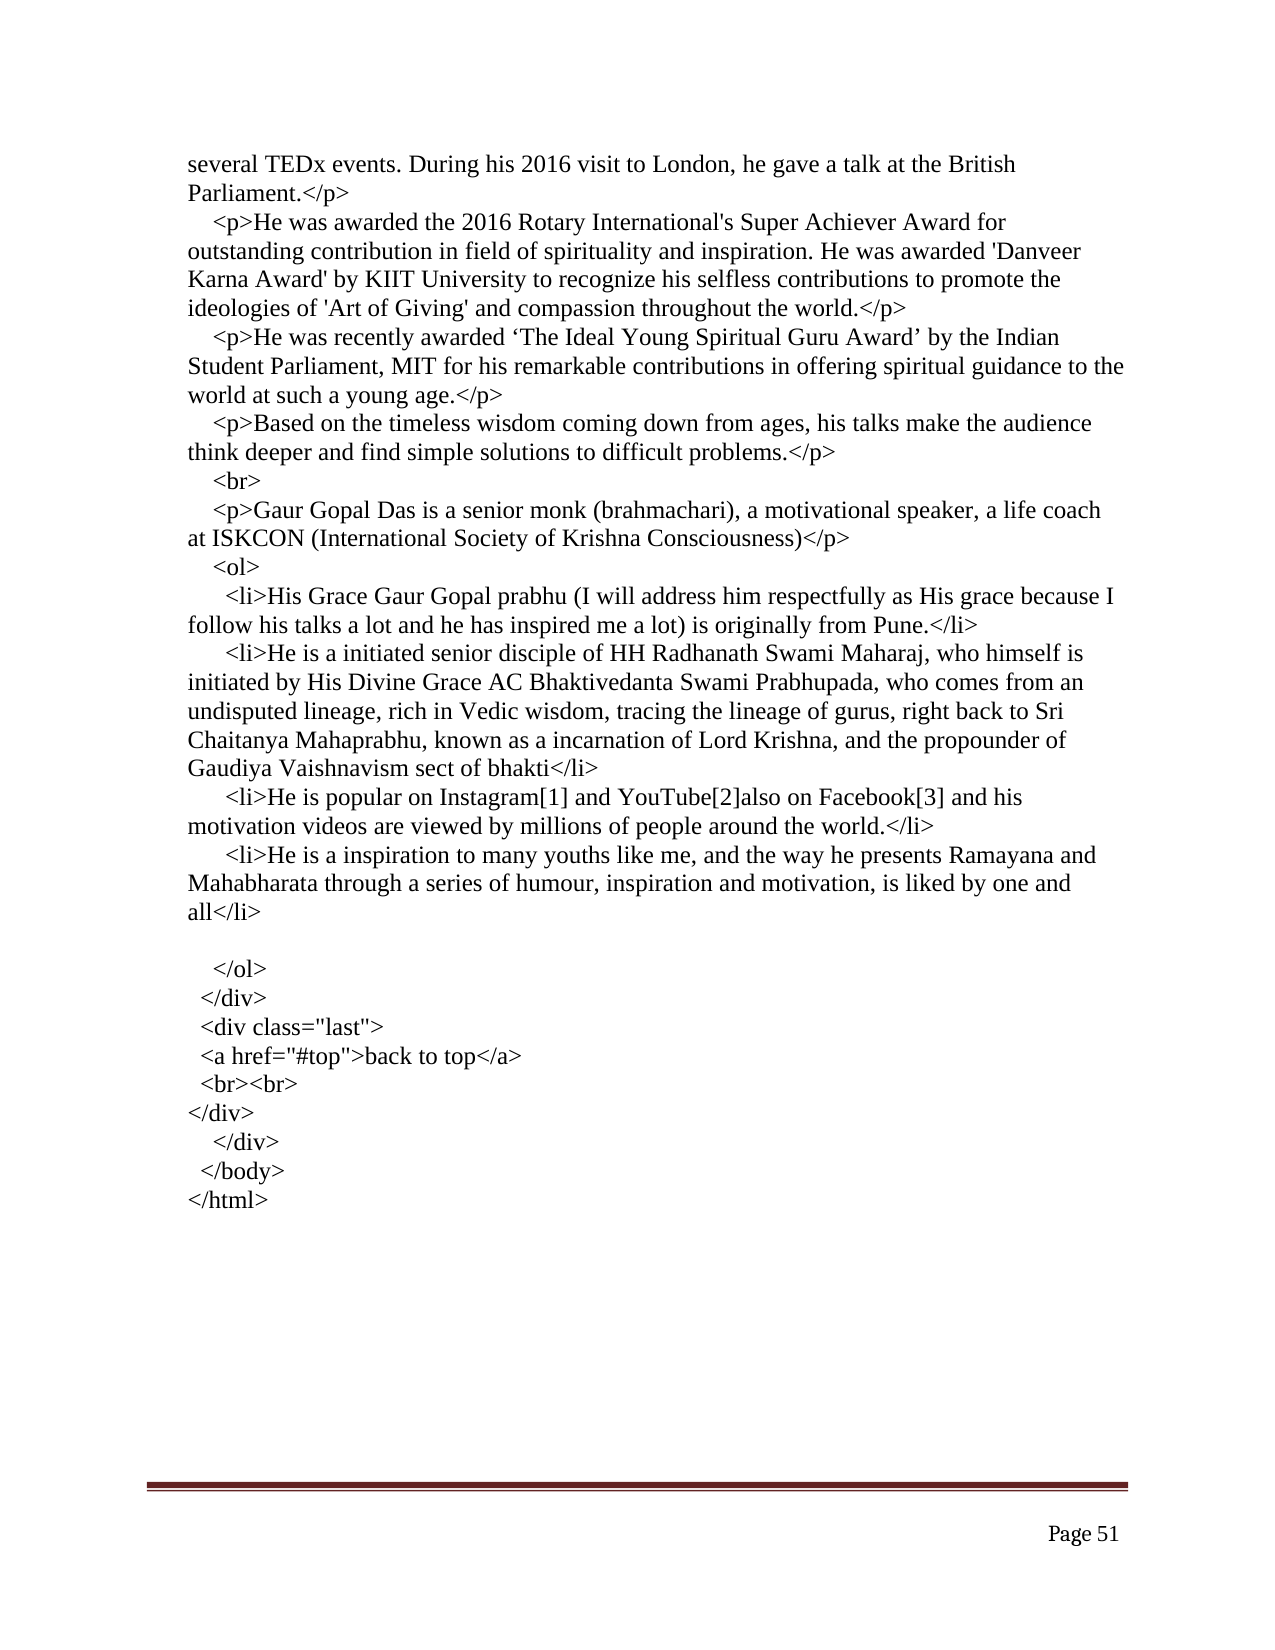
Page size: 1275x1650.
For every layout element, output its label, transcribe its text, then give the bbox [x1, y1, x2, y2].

text <div class="last"> [200, 1012, 1142, 1041]
text <ol> [212, 552, 1142, 581]
text <p>He was awarded the 2016 Rotary International's Super Achiever Award for outstanding contribution in field of spirituality and inspiration. He was awarded 'Danveer Karna Award' by KIIT University to recognize his selfless contributions to promote the ideologies of 'Art of Giving' and compassion throughout the world.</p> [187, 207, 1113, 322]
text <p>Gaur Gopal Das is a senior monk (brahmachari), a motivational speaker, a life coach at ISKCON (International Society of Krishna Consciousness)</p> [187, 495, 1113, 552]
text </html> [187, 1185, 1142, 1213]
text </div> [212, 1127, 1142, 1156]
text several TEDx events. During his 2016 visit to London, he gave a talk at the British Parliament.</p> [187, 149, 1142, 207]
text <p>Based on the timeless wisdom coming down from ages, his talks make the audience think deeper and find simple solutions to difficult problems.</p> [187, 408, 1113, 466]
text </body> [200, 1156, 1142, 1185]
text <li>His Grace Gaur Gopal prabhu (I will address him respectfully as His grace because I follow his talks a lot and he has inspired me a lot) is originally from Pune.</li> [187, 581, 1142, 638]
text <li>He is popular on Instagram[1] and YouTube[2]also on Facebook[3] and his motivation videos are viewed by millions of people around the world.</li> [187, 782, 1113, 840]
text <li>He is a inspiration to many youths like me, and the way he presents Ramayana and Mahabharata through a series of humour, inspiration and motivation, is liked by one and all</li> [187, 840, 1142, 926]
text <br> [212, 466, 1142, 495]
text </div> [187, 1098, 1142, 1127]
text <br><br> [200, 1069, 1142, 1098]
text <a href="#top">back to top</a> [200, 1041, 1142, 1069]
text </ol> [212, 954, 1142, 983]
text </div> [200, 983, 1142, 1012]
text <p>He was recently awarded ‘The Ideal Young Spiritual Guru Award’ by the Indian Student Parliament, MIT for his remarkable contributions in offering spiritual guidance to the world at such a young age.</p> [187, 322, 1125, 408]
text <li>He is a initiated senior disciple of HH Radhanath Swami Maharaj, who himself is initiated by His Divine Grace AC Bhaktivedanta Swami Prabhupada, who comes from an undisputed lineage, rich in Vedic wisdom, tracing the lineage of gurus, right back to Sri Chaitanya Mahaprabhu, known as a incarnation of Lord Krishna, and the propounder of Gaudiya Vaishnavism sect of bhakti</li> [187, 638, 1142, 782]
